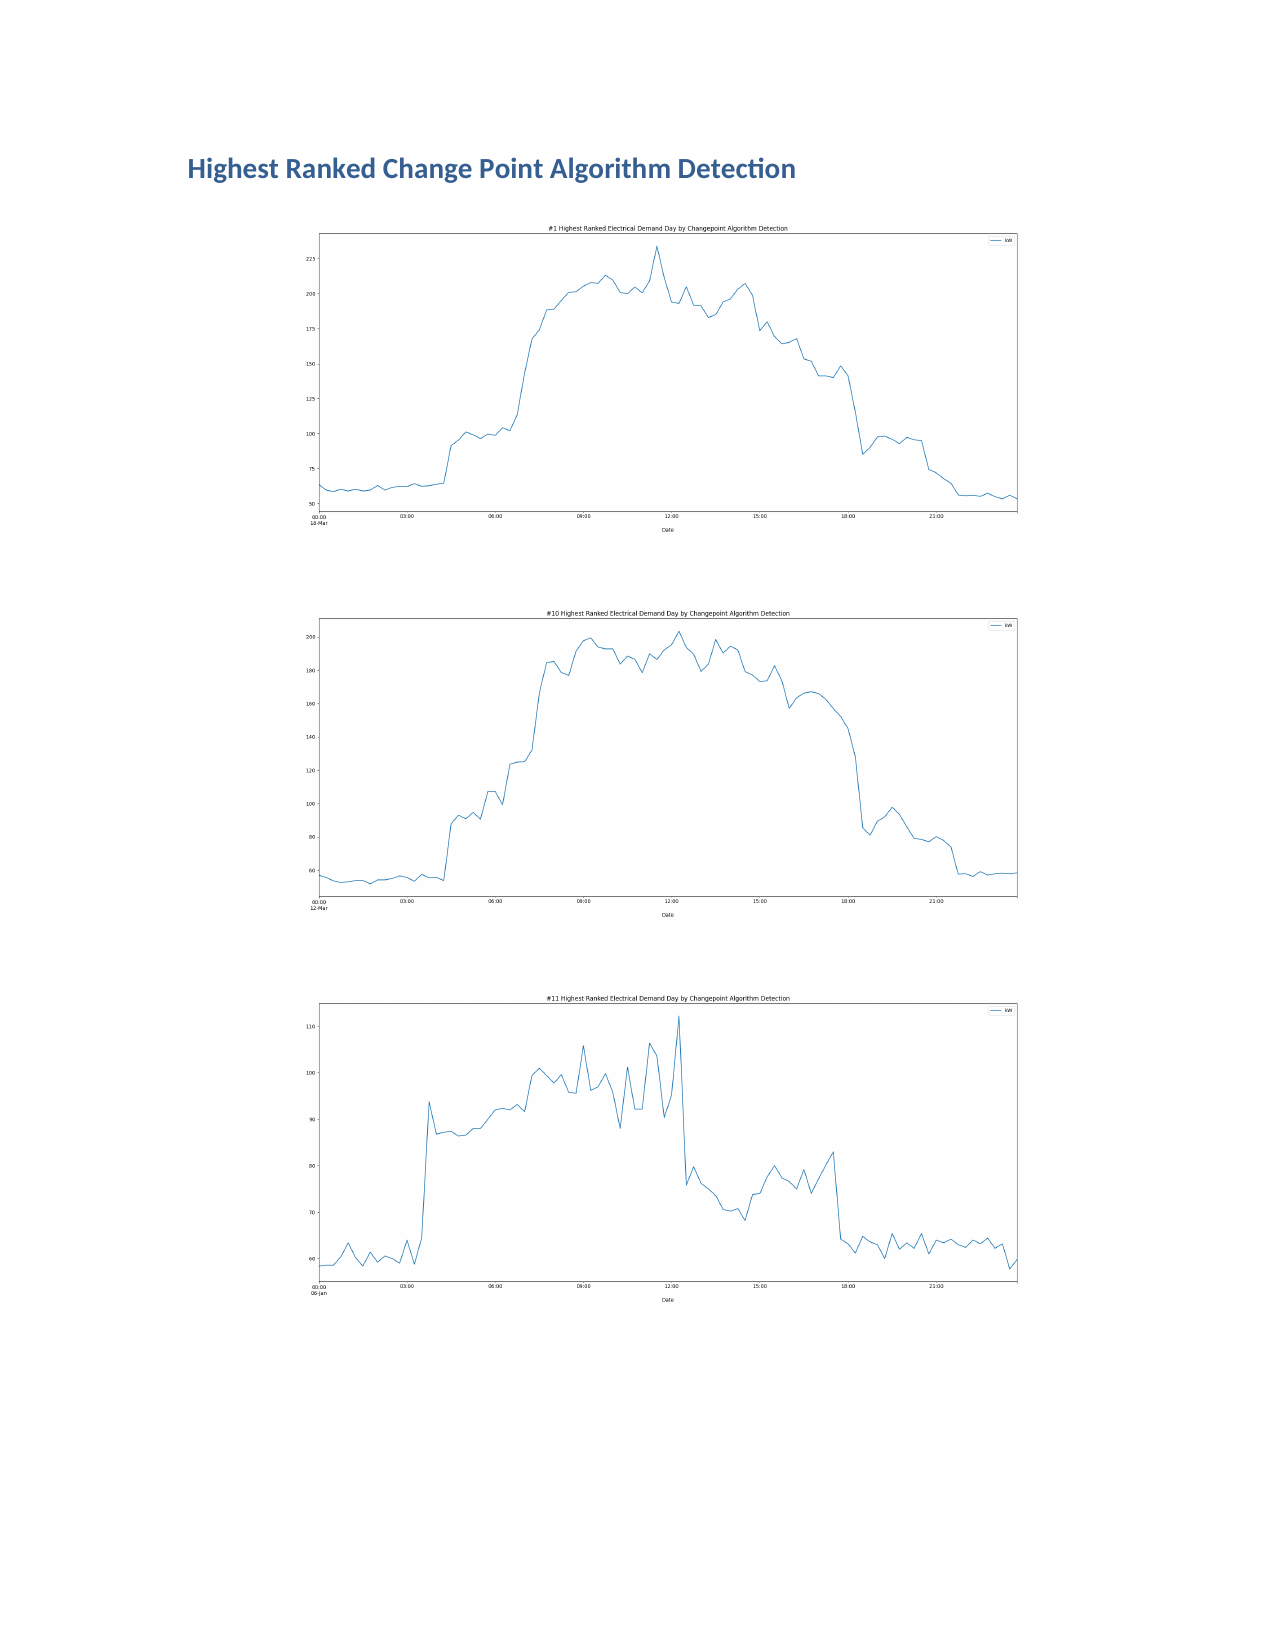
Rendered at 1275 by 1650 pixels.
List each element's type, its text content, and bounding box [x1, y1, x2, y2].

picture [206, 960, 1107, 1321]
picture [206, 191, 1107, 551]
subtitle Highest Ranked Change Point Algorithm Detection [187, 150, 1087, 186]
picture [206, 575, 1107, 936]
